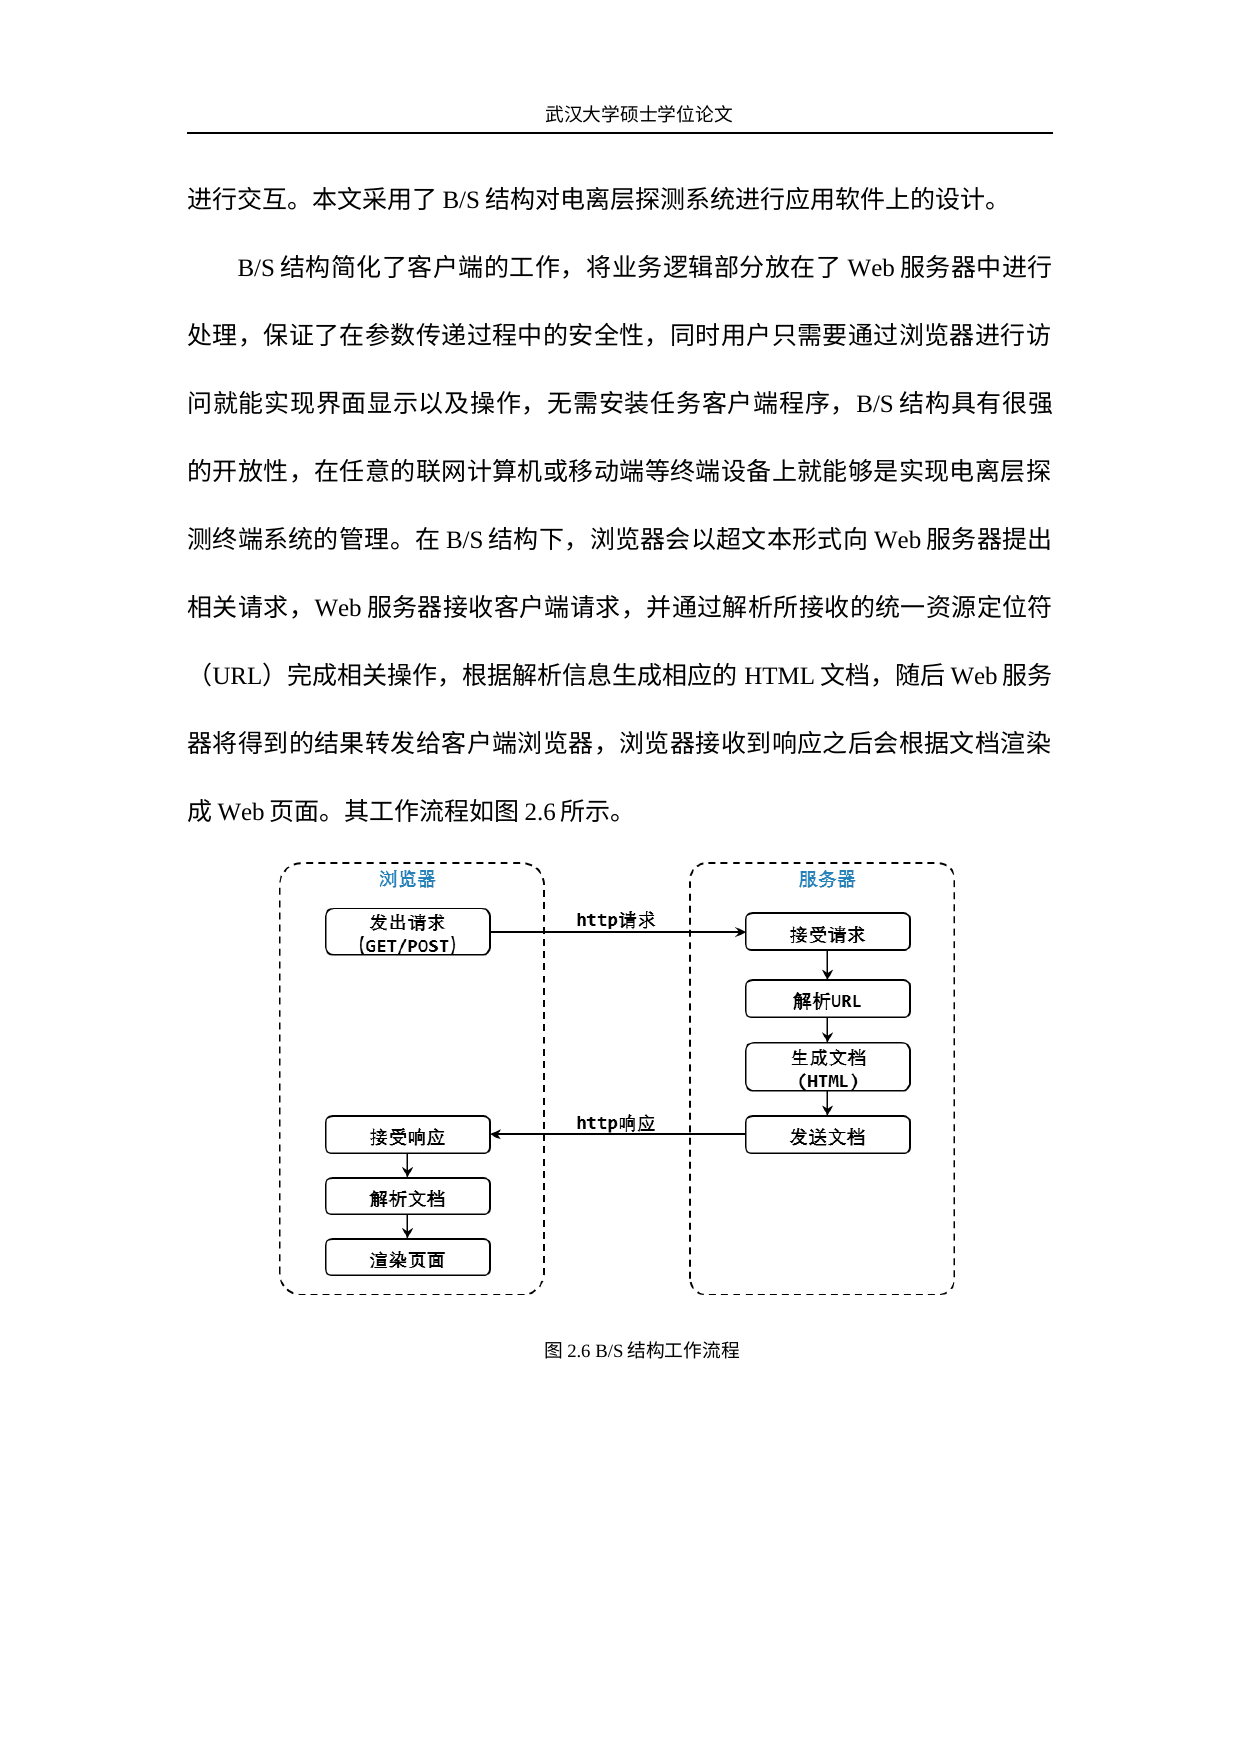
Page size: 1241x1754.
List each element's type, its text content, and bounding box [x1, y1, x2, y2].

text B/S结构简化了客户端的工作，将业务逻辑部分放在了Web服务器中进行处理，保证了在参数传递过程中的安全性，同时用户只需要通过浏览器进行访问就能实现界面显示以及操作，无需安装任务客户端程序，B/S结构具有很强的开放性，在任意的联网计算机或移动端等终端设备上就能够是实现电离层探测终端系统的管理。在B/S结构下，浏览器会以超文本形式向Web服务器提出相关请求，Web服务器接收客户端请求，并通过解析所接收的统一资源定位符（URL）完成相关操作，根据解析信息生成相应的HTML文档，随后Web服务器将得到的结果转发给客户端浏览器，浏览器接收到响应之后会根据文档渲染成Web页面。其工作流程如图2.6所示。 [187, 232, 1053, 843]
picture [187, 854, 1073, 1295]
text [187, 164, 1053, 232]
text 图2.6 B/S结构工作流程 [187, 1333, 1053, 1367]
